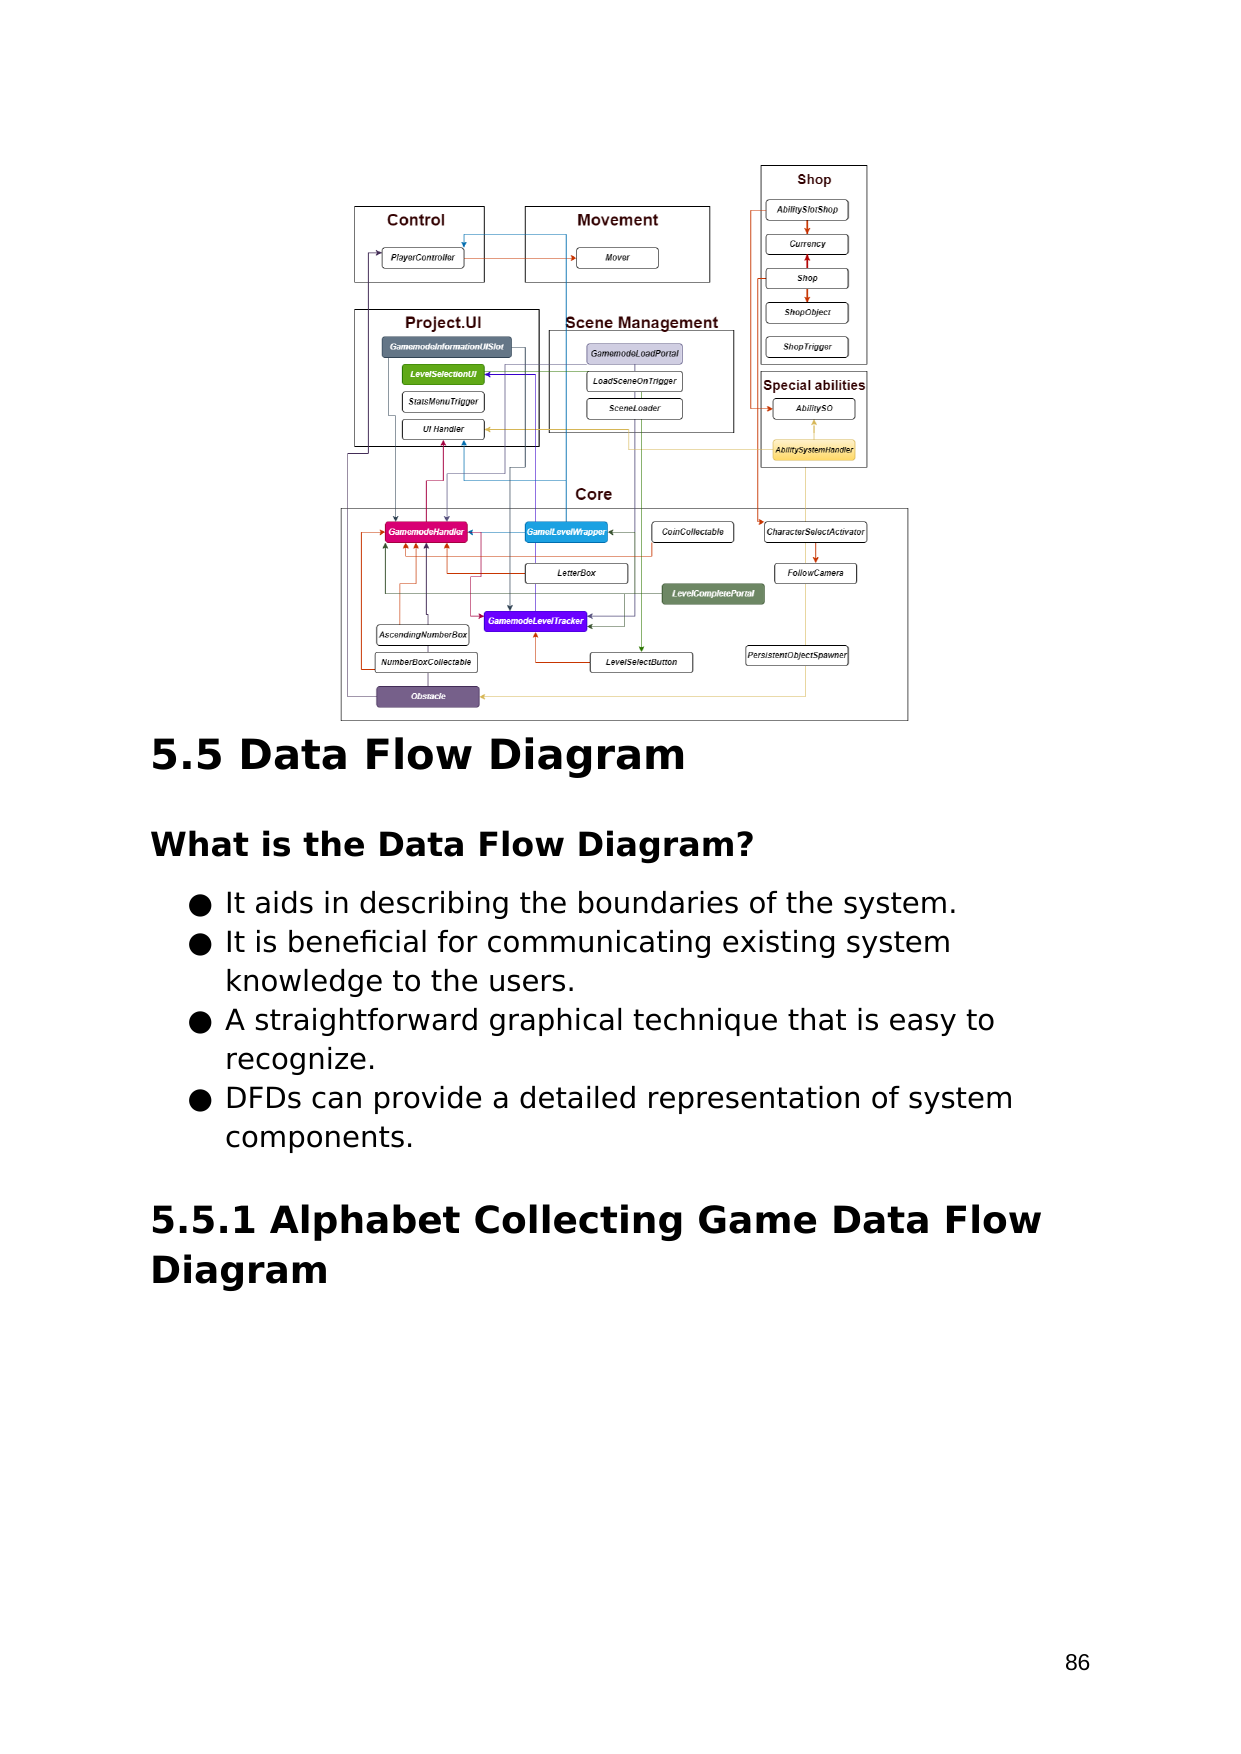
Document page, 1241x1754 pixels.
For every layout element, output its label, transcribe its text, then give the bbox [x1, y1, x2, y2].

text What is the Data Flow Diagram? [150, 825, 1090, 864]
picture [326, 150, 914, 727]
list A straightforward graphical technique that is easy to recognize. [187, 1003, 1090, 1076]
list It is beneficial for communicating existing system knowledge to the users. [187, 926, 1090, 998]
list DFDs can provide a detailed representation of system components. [187, 1081, 1090, 1154]
text 5.5 Data Flow Diagram [150, 731, 1090, 779]
list It aids in describing the boundaries of the system. [187, 887, 1090, 921]
text 5.5.1 Alphabet Collecting Game Data Flow Diagram [150, 1198, 1090, 1292]
